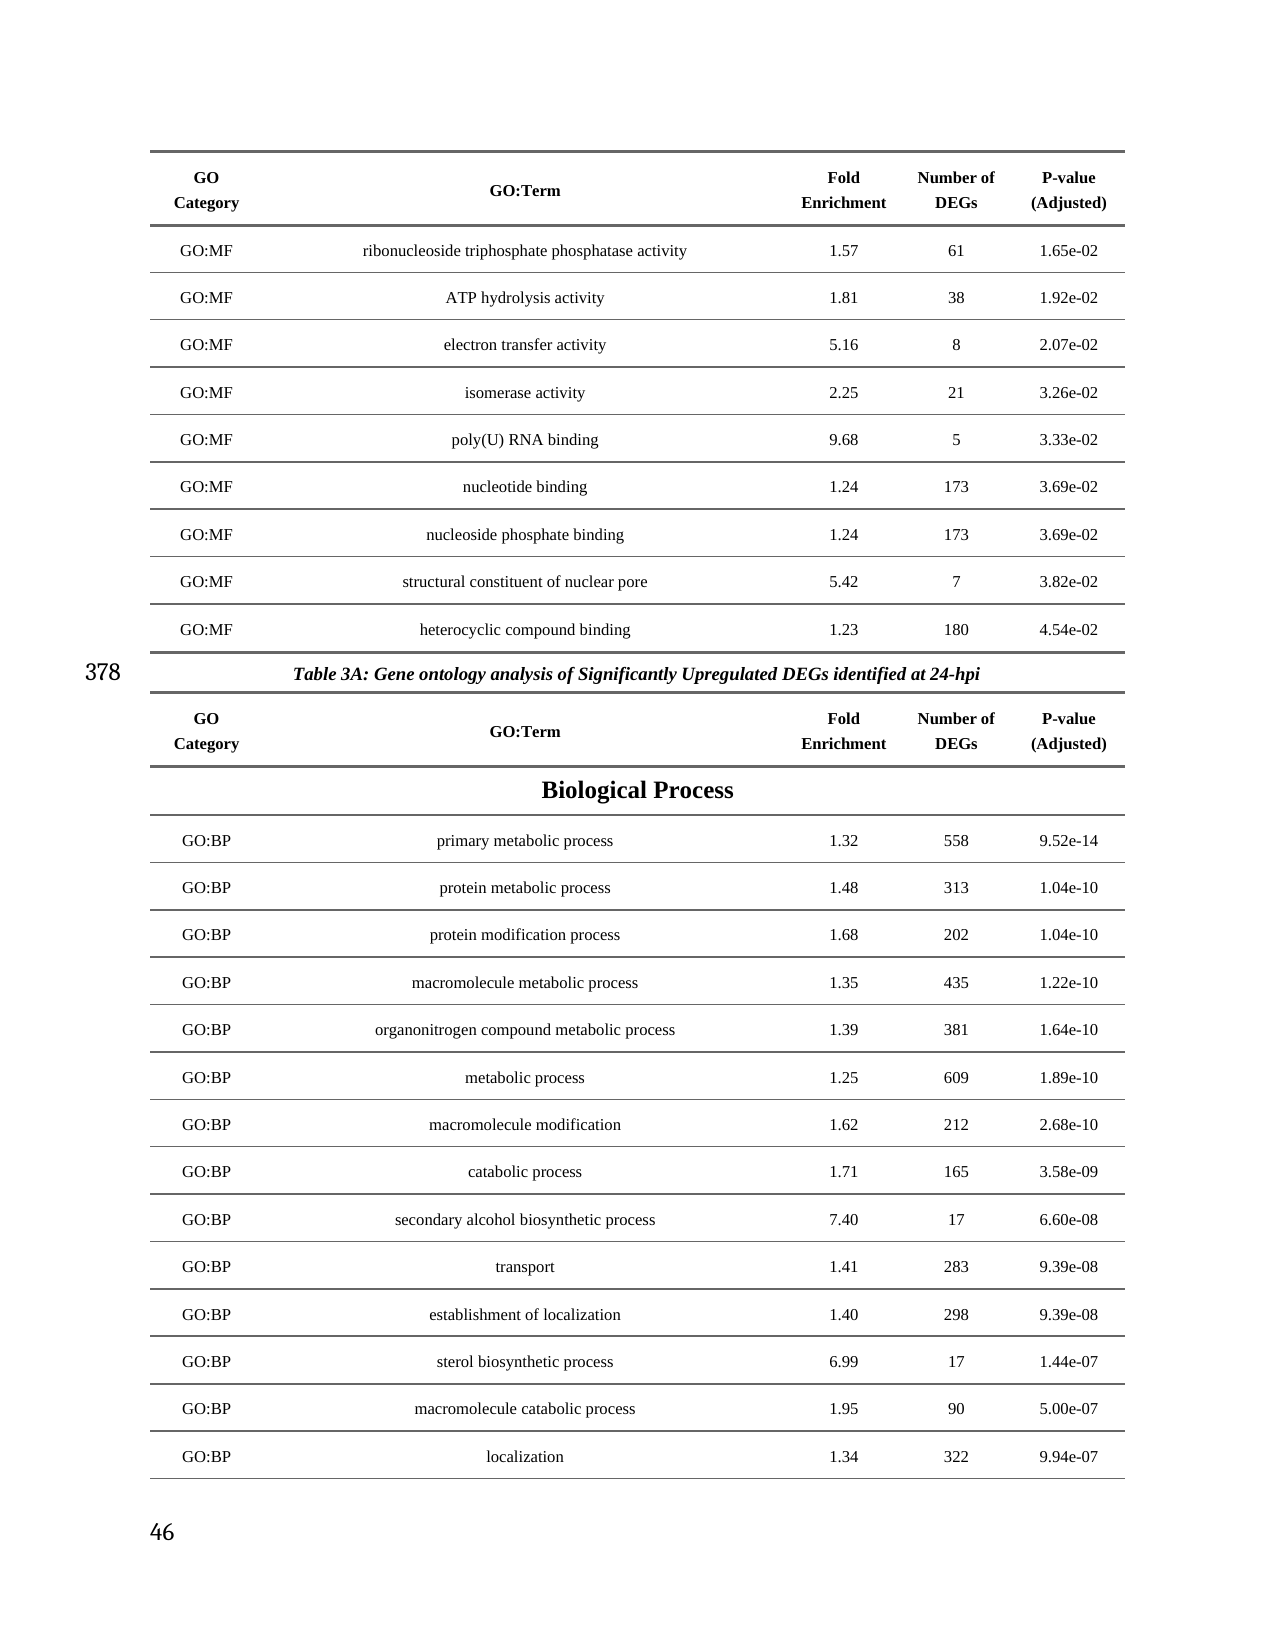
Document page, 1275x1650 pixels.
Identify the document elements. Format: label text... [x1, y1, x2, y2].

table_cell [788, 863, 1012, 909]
table_header GO:Term [263, 153, 787, 224]
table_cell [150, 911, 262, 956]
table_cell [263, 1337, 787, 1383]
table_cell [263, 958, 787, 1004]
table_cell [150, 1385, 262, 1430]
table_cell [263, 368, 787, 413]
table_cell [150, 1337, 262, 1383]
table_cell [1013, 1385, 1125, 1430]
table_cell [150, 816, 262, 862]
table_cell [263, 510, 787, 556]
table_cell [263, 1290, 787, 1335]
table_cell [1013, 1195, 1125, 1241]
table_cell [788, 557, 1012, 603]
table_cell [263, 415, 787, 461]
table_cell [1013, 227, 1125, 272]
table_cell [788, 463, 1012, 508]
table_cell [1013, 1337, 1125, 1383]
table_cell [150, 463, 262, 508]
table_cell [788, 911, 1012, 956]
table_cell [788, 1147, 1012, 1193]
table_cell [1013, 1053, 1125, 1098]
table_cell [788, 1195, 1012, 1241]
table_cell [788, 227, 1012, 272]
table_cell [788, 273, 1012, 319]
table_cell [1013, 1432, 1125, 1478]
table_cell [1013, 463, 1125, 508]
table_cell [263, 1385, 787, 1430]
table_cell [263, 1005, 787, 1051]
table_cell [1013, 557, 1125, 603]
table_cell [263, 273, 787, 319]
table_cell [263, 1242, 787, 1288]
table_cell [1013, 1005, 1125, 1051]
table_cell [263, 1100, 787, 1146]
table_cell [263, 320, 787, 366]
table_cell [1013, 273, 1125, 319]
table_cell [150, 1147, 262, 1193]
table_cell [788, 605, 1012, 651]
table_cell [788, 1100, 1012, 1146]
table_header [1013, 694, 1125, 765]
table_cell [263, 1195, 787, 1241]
table_header P-value (Adjusted) [1013, 153, 1125, 224]
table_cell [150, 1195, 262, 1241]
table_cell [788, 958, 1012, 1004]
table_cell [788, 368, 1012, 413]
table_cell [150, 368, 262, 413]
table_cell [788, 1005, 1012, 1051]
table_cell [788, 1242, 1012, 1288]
table_header Number of DEGs [900, 153, 1012, 224]
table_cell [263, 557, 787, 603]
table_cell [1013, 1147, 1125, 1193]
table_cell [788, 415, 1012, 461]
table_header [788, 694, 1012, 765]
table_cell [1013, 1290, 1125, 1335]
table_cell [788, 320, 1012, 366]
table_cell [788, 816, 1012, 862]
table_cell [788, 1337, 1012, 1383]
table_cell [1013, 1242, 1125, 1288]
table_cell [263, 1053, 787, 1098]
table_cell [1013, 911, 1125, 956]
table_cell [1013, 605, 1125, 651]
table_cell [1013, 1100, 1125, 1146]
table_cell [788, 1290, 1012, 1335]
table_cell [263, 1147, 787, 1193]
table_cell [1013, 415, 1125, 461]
text Table 3A: Gene ontology analysis of Significantly Upregulated DEGs identified at 24-hpi [156, 660, 1119, 685]
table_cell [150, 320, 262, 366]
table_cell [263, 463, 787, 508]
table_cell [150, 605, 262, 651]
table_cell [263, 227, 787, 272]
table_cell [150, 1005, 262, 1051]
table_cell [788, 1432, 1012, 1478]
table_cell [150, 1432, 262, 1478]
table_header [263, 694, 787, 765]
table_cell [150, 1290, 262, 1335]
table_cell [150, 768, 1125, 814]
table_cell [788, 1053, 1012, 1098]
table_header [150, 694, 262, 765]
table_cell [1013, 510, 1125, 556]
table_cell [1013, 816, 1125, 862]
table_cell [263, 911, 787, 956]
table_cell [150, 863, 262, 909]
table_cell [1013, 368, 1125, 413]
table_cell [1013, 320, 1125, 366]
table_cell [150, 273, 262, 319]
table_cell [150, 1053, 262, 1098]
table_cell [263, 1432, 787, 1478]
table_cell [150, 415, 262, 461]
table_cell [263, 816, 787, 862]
table_header Fold Enrichment [788, 153, 900, 224]
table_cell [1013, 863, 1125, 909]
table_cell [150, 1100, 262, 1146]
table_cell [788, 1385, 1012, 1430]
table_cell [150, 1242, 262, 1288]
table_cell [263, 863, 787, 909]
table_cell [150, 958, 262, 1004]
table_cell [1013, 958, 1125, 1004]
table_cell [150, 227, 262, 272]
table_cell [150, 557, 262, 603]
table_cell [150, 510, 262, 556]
table_header GO Category [150, 153, 262, 224]
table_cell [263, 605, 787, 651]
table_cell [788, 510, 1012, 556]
